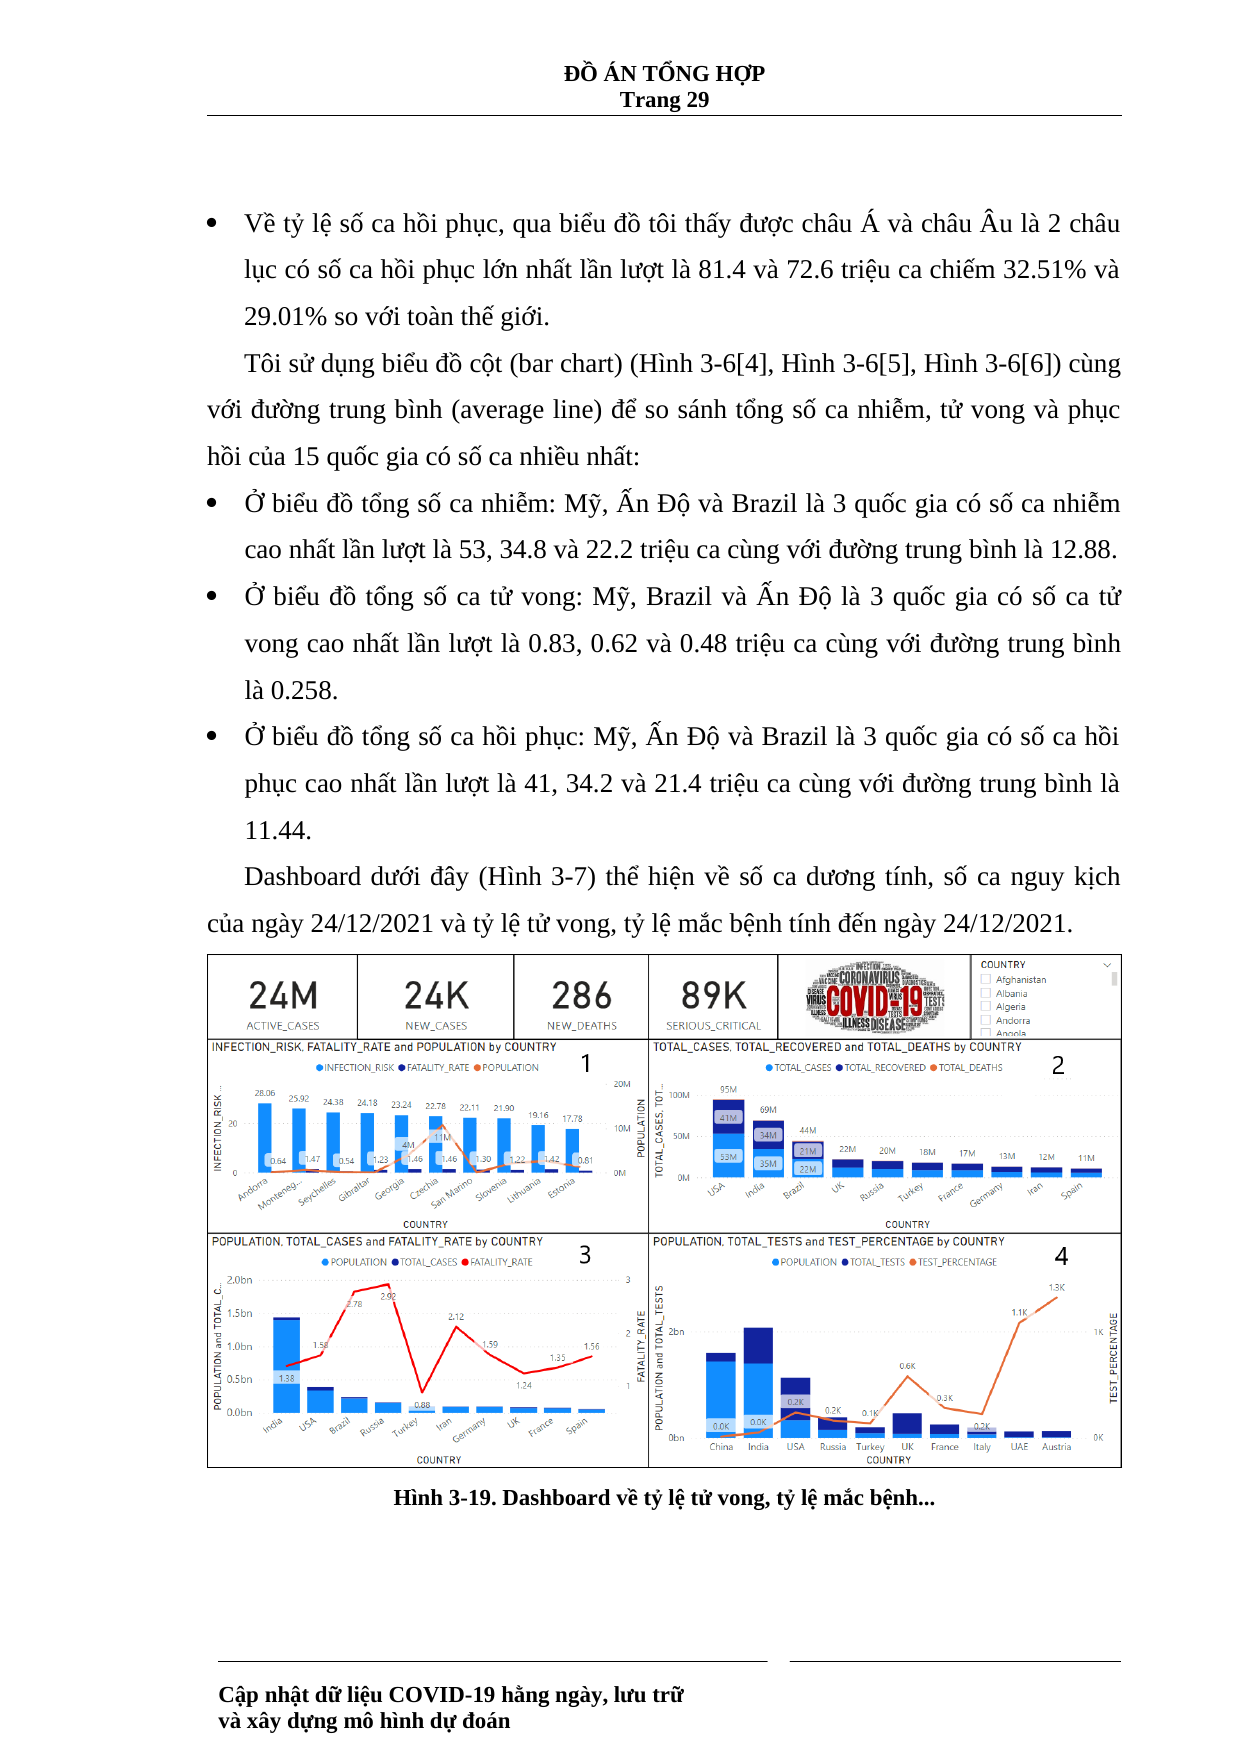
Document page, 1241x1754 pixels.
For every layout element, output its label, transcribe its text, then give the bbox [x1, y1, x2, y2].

list Ở biểu đồ tổng số ca hồi phục: Mỹ, Ấn Độ và Brazil là 3 quốc gia có số ca hồi phục cao nhất lần lượt là 41, 34.2 và 21.4 triệu ca cùng với đường trung bình là 11.44. [207, 720, 1122, 845]
text Tôi sử dụng biểu đồ cột (bar chart) (Hình 3-6[4], Hình 3-6[5], Hình 3-6[6]) cùng với đường trung bình (average line) để so sánh tổng số ca nhiễm, tử vong và phục hồi của 15 quốc gia có số ca nhiều nhất: [207, 347, 1122, 471]
text Dashboard dưới đây (Hình 3-7) thể hiện về số ca dương tính, số ca nguy kịch của ngày 24/12/2021 và tỷ lệ tử vong, tỷ lệ mắc bệnh tính đến ngày 24/12/2021. [207, 861, 1122, 938]
list Ở biểu đồ tổng số ca tử vong: Mỹ, Brazil và Ấn Độ là 3 quốc gia có số ca tử vong cao nhất lần lượt là 0.83, 0.62 và 0.48 triệu ca cùng với đường trung bình là 0.258. [207, 580, 1122, 705]
picture [208, 955, 1121, 1467]
list Về tỷ lệ số ca hồi phục, qua biểu đồ tôi thấy được châu Á và châu Âu là 2 châu lục có số ca hồi phục lớn nhất lần lượt là 81.4 và 72.6 triệu ca chiếm 32.51% và 29.01% so với toàn thế giới. [207, 207, 1122, 331]
list Ở biểu đồ tổng số ca nhiễm: Mỹ, Ấn Độ và Brazil là 3 quốc gia có số ca nhiễm cao nhất lần lượt là 53, 34.8 và 22.2 triệu ca cùng với đường trung bình là 12.88. [207, 487, 1122, 565]
text Hình 3-7. Dashboard về tỷ lệ tử vong, tỷ lệ mắc bệnh... [207, 1484, 1122, 1510]
